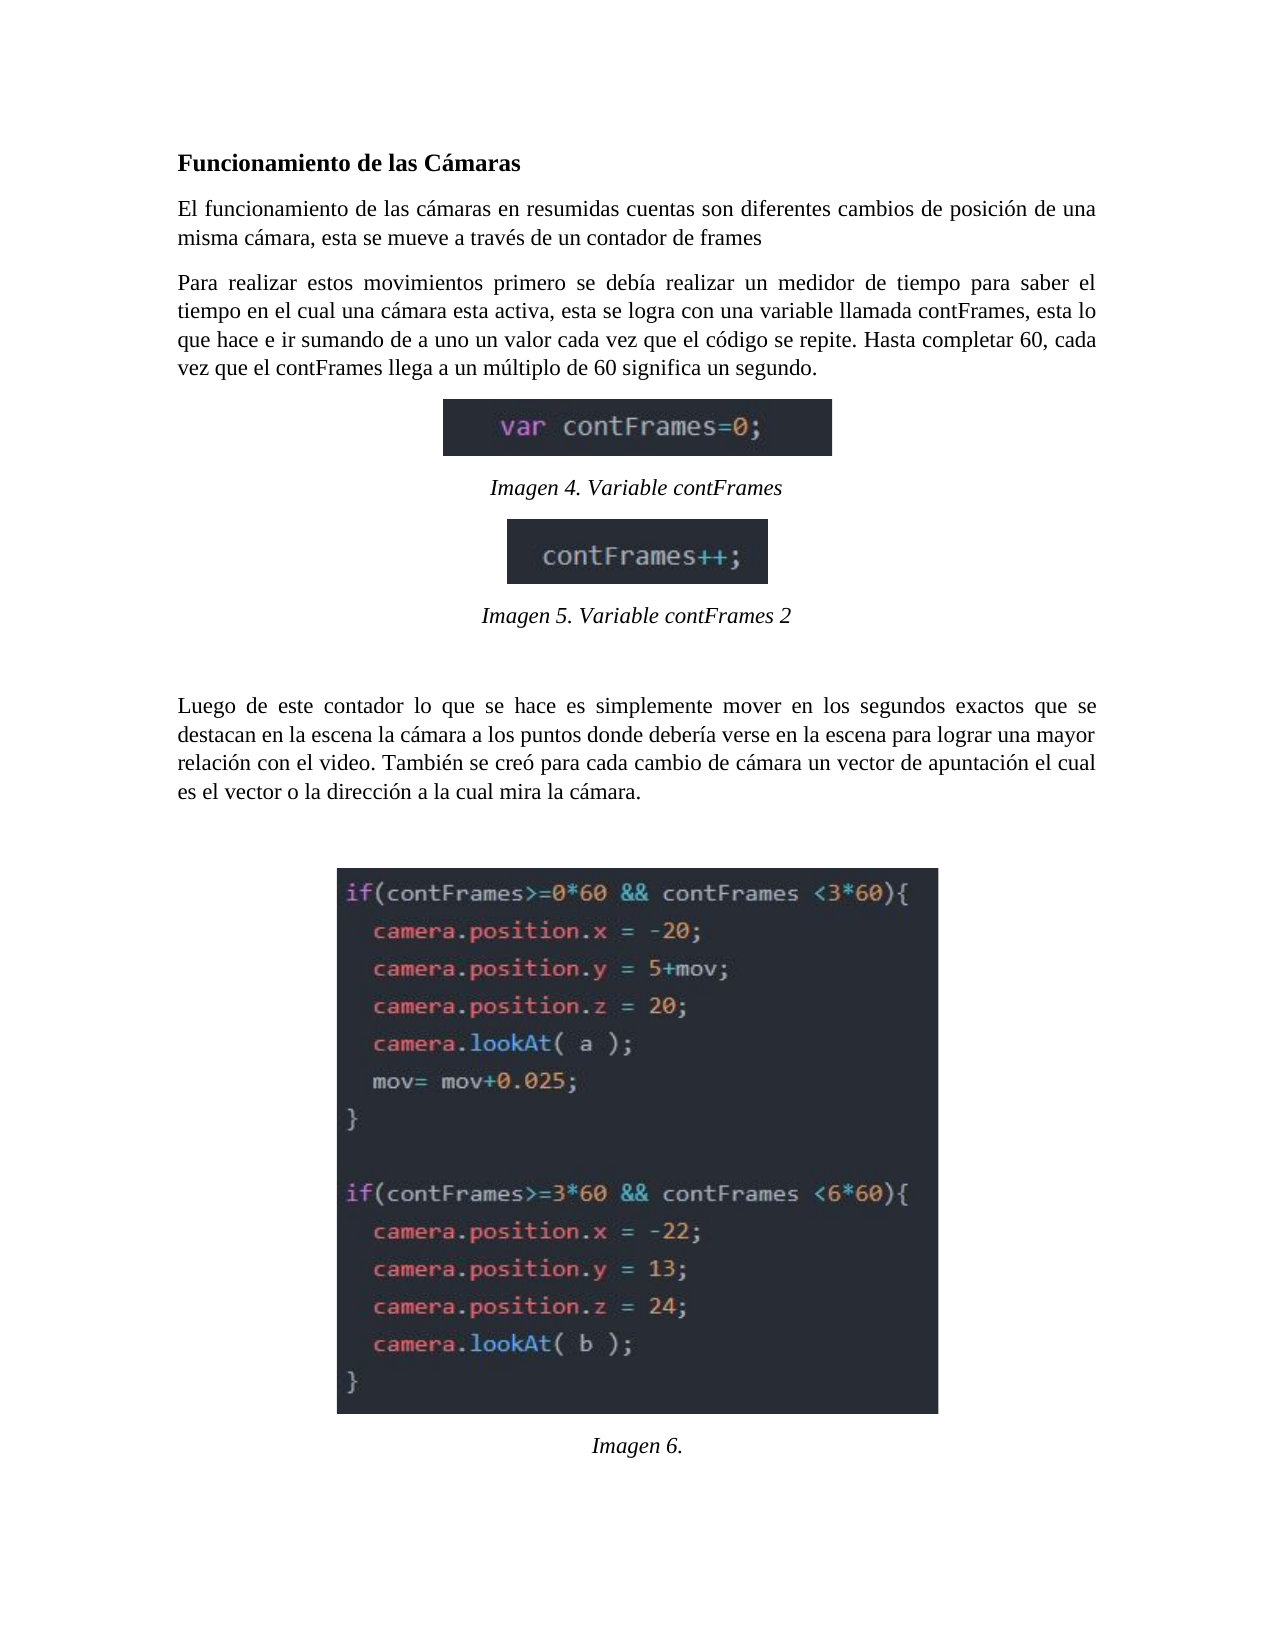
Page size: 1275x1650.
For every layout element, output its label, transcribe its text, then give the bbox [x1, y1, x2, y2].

text Funcionamiento de las Cámaras [177, 148, 1098, 176]
text Para realizar estos movimientos primero se debía realizar un medidor de tiempo para saber el tiempo en el cual una cámara esta activa, esta se logra con una variable llamada contFrames, esta lo que hace e ir sumando de a uno un valor cada vez que el código se repite. Hasta completar 60, cada vez que el contFrames llega a un múltiplo de 60 significa un segundo. [177, 269, 1098, 381]
text El funcionamiento de las cámaras en resumidas cuentas son diferentes cambios de posición de una misma cámara, esta se mueve a través de un contador de frames [177, 195, 1098, 250]
picture [507, 519, 768, 584]
text Imagen 6. [177, 1432, 1098, 1459]
picture [336, 868, 939, 1414]
text Luego de este contador lo que se hace es simplemente mover en los segundos exactos que se destacan en la escena la cámara a los puntos donde debería verse en la escena para lograr una mayor relación con el video. También se creó para cada cambio de cámara un vector de apuntación el cual es el vector o la dirección a la cual mira la cámara. [177, 693, 1098, 804]
text Imagen 4. Variable contFrames [177, 474, 1098, 501]
picture [443, 399, 833, 456]
text Imagen 5. Variable contFrames 2 [177, 602, 1098, 629]
